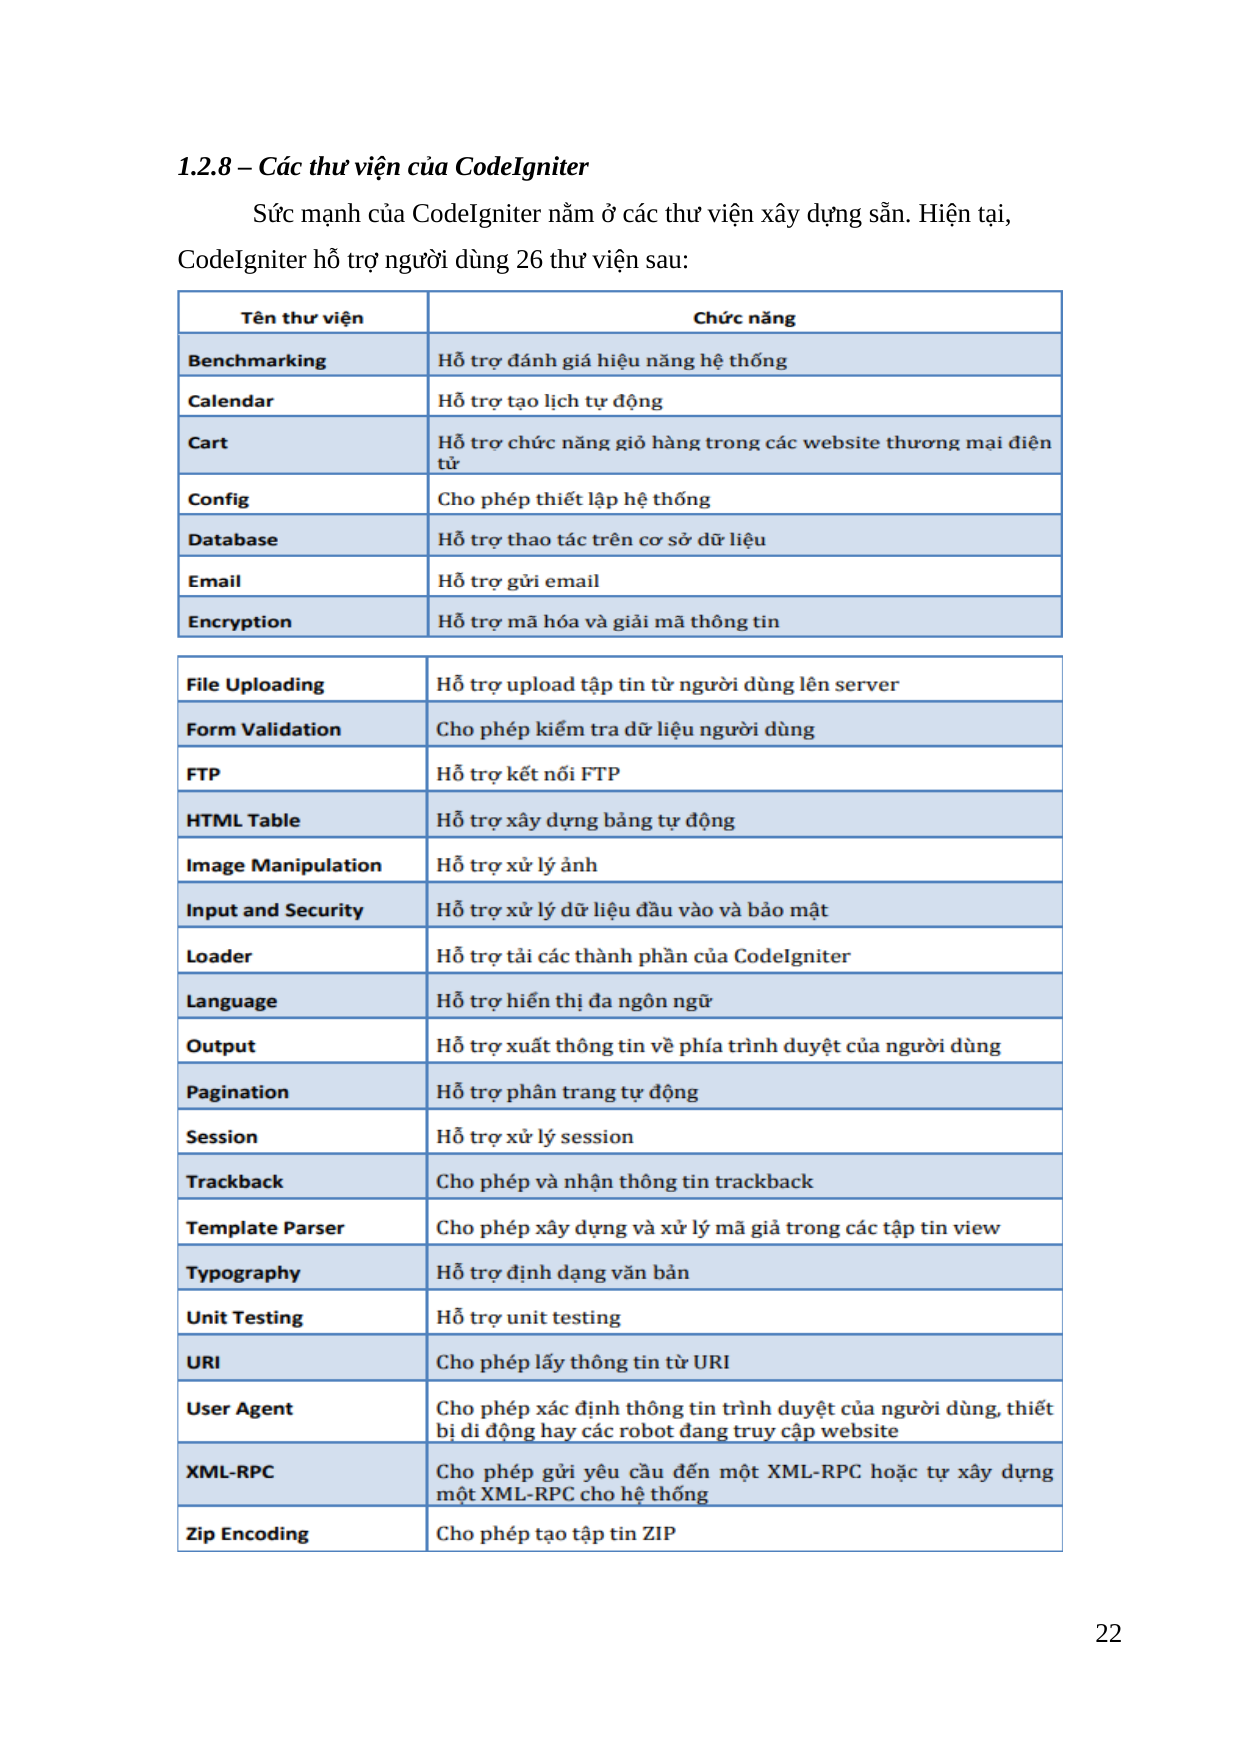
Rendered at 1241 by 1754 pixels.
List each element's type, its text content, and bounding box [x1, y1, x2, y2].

text Sức mạnh của CodeIgniter nằm ở các thư viện xây dựng sẵn. Hiện tại, CodeIgniter hỗ trợ người dùng 26 thư viện sau: [177, 197, 1122, 274]
subtitle 1.2.8 – Các thư viện của CodeIgniter [177, 150, 1122, 181]
picture [177, 654, 1063, 1552]
picture [177, 290, 1063, 639]
